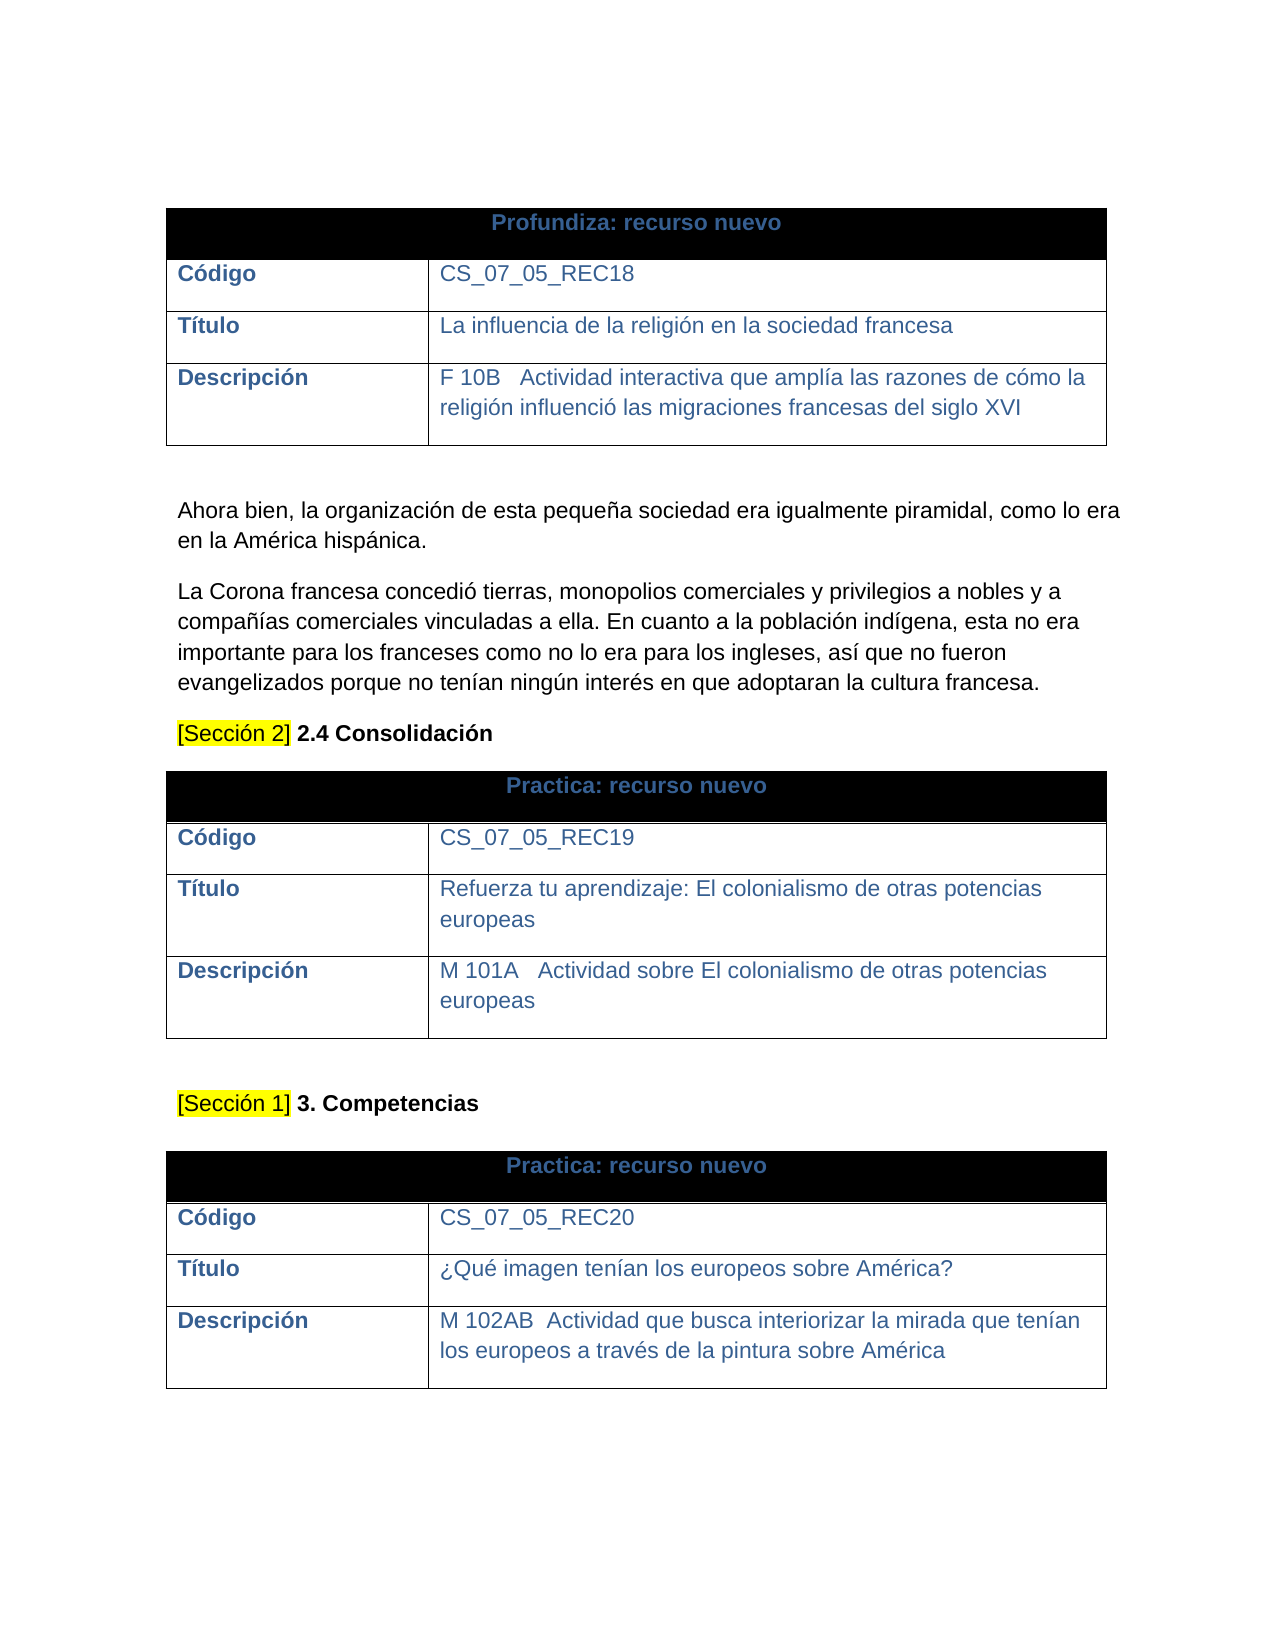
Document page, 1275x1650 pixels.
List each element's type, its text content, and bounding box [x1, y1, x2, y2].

table_cell CS_07_05_REC19 [429, 824, 1106, 874]
table_cell ¿Qué imagen tenían los europeos sobre América? [429, 1255, 1106, 1306]
table_header Profundiza: recurso nuevo [167, 209, 1106, 259]
table_cell Código [167, 824, 428, 874]
table_cell M 102AB Actividad que busca interiorizar la mirada que tenían los europeos a través de la pintura sobre América [429, 1307, 1106, 1388]
table_cell Descripción [167, 957, 428, 1038]
text Ahora bien, la organización de esta pequeña sociedad era igualmente piramidal, como lo era en la América hispánica. [177, 497, 1127, 553]
table_cell CS_07_05_REC20 [429, 1204, 1106, 1254]
table_cell F 10B Actividad interactiva que amplía las razones de cómo la religión influenció las migraciones francesas del siglo XVI [429, 364, 1106, 445]
table_cell Código [167, 1204, 428, 1254]
table_cell M 101A Actividad sobre El colonialismo de otras potencias europeas [429, 957, 1106, 1038]
table_cell La influencia de la religión en la sociedad francesa [429, 312, 1106, 363]
table_cell Refuerza tu aprendizaje: El colonialismo de otras potencias europeas [429, 875, 1106, 956]
table_cell Descripción [167, 1307, 428, 1388]
table_cell Título [167, 1255, 428, 1306]
table_cell CS_07_05_REC18 [429, 260, 1106, 311]
table_cell Descripción [167, 364, 428, 445]
table_header Practica: recurso nuevo [167, 772, 1106, 822]
text [Sección 1] 3. Competencias [291, 1090, 1127, 1117]
table_cell Título [167, 312, 428, 363]
table_cell Código [167, 260, 428, 311]
text [Sección 2] 2.4 Consolidación [291, 720, 1127, 746]
text La Corona francesa concedió tierras, monopolios comerciales y privilegios a nobles y a compañías comerciales vinculadas a ella. En cuanto a la población indígena, esta no era importante para los franceses como no lo era para los ingleses, así que no fueron evangelizados porque no tenían ningún interés en que adoptaran la cultura francesa. [177, 578, 1127, 695]
table_header Practica: recurso nuevo [167, 1152, 1106, 1202]
table_cell Título [167, 875, 428, 956]
